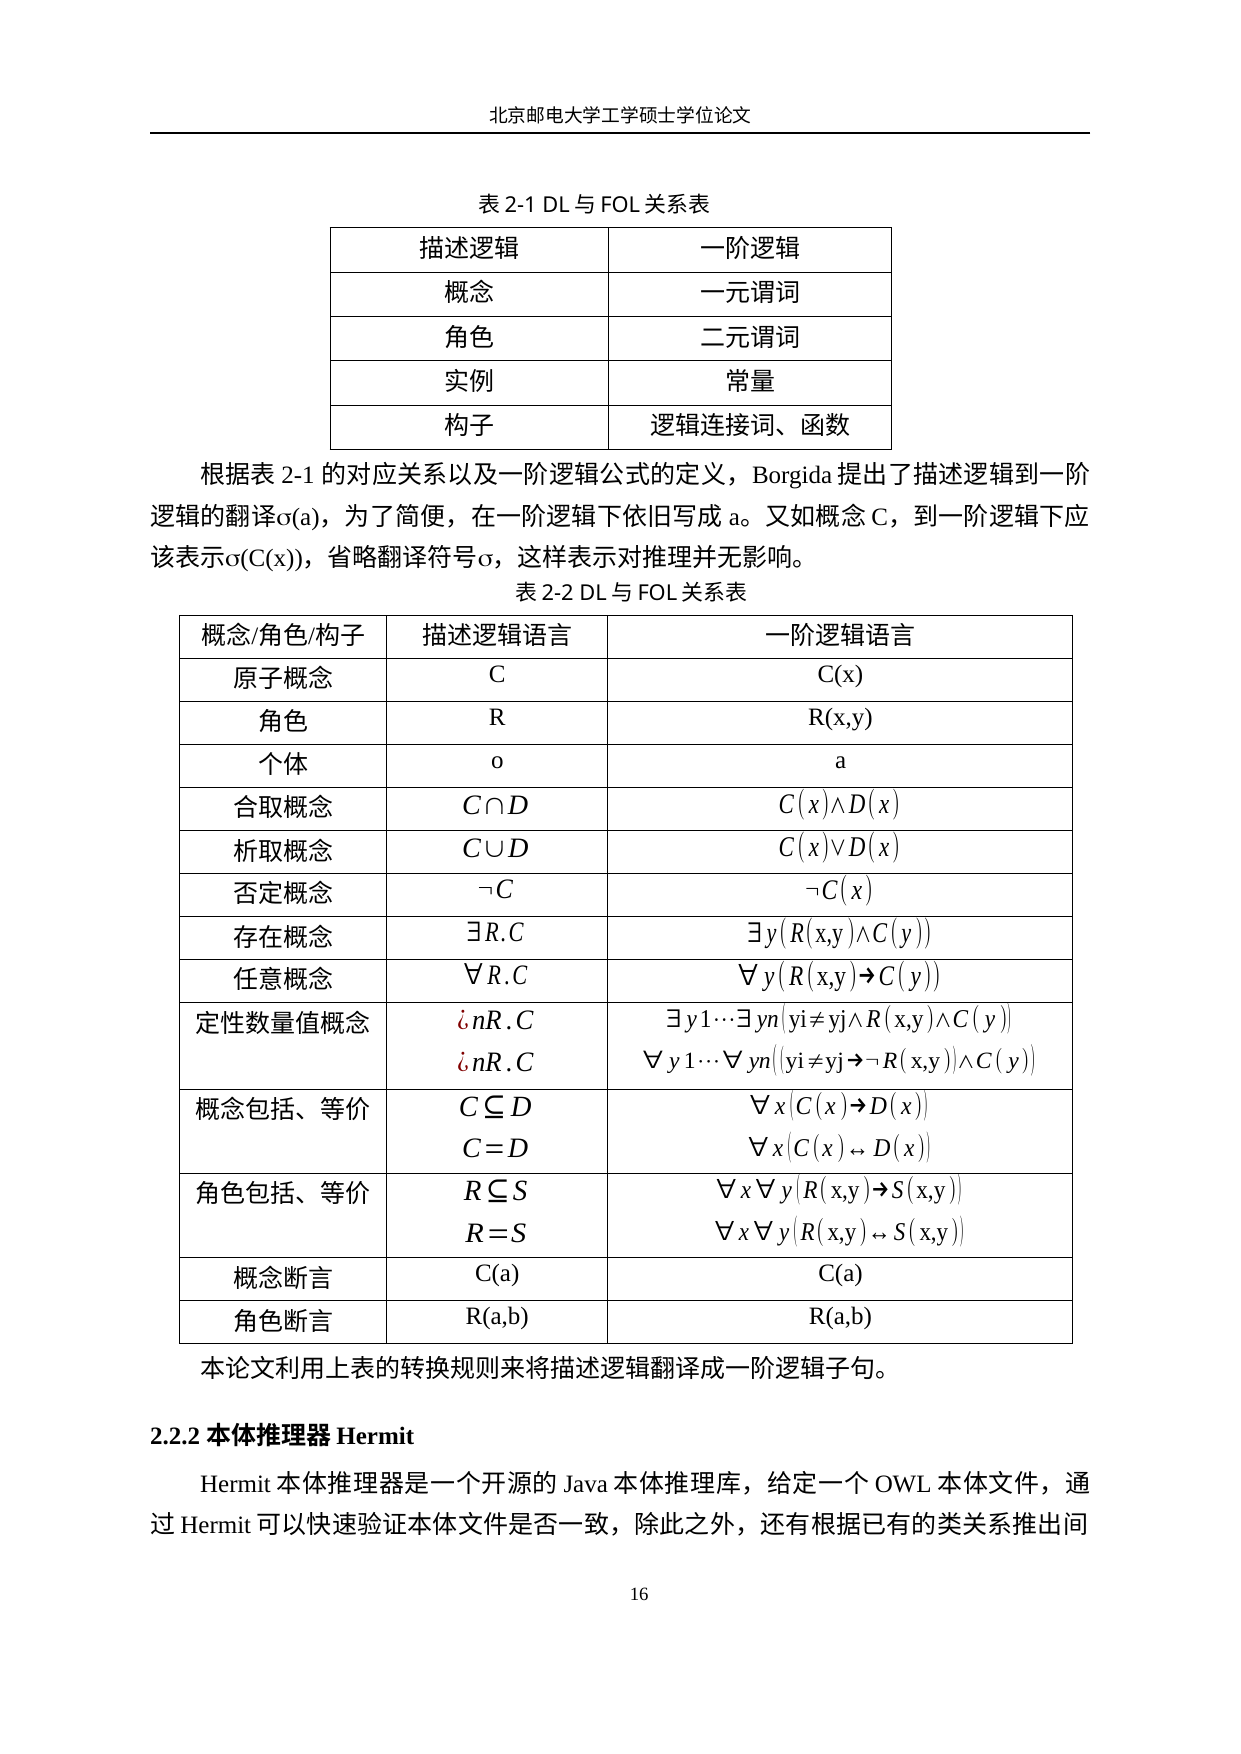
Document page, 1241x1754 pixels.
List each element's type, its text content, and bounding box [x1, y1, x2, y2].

table_cell R(a,b) [387, 1301, 607, 1343]
table_cell R(a,b) [608, 1301, 1072, 1343]
text 表2-2 DL与FOL关系表 [150, 575, 1090, 607]
table_cell [608, 960, 1072, 1002]
table_cell 否定概念 [180, 874, 386, 916]
table_cell [387, 874, 607, 916]
table_cell [608, 1174, 1072, 1257]
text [150, 1459, 1090, 1542]
table_cell [387, 1174, 607, 1257]
table_cell 角色 [180, 702, 386, 744]
table_cell 概念 [331, 273, 608, 316]
table_cell 概念包括、等价 [180, 1090, 386, 1173]
table_cell C [387, 659, 607, 701]
table_cell C(a) [608, 1258, 1072, 1300]
table_cell 定性数量值概念 [180, 1003, 386, 1088]
table_cell 原子概念 [180, 659, 386, 701]
table_cell a [608, 745, 1072, 787]
table_header 描述逻辑 [331, 228, 608, 272]
table_cell [608, 831, 1072, 873]
table_header 一阶逻辑 [609, 228, 891, 272]
table_cell R(x,y) [608, 702, 1072, 744]
table_cell 一元谓词 [609, 273, 891, 316]
table_cell [387, 1003, 607, 1088]
text 本论文利用上表的转换规则来将描述逻辑翻译成一阶逻辑子句。 [150, 1344, 1090, 1386]
table_cell 实例 [331, 361, 608, 405]
table_cell 二元谓词 [609, 317, 891, 360]
table_cell [387, 917, 607, 959]
table_cell 合取概念 [180, 788, 386, 830]
table_cell C(x) [608, 659, 1072, 701]
table_cell 角色 [331, 317, 608, 360]
table_cell R [387, 702, 607, 744]
table_cell 存在概念 [180, 917, 386, 959]
table_cell C(a) [387, 1258, 607, 1300]
table_cell [608, 874, 1072, 916]
table_cell 角色断言 [180, 1301, 386, 1343]
table_cell 常量 [609, 361, 891, 405]
table_header 一阶逻辑语言 [608, 616, 1072, 658]
table_header 描述逻辑语言 [387, 616, 607, 658]
table_cell 任意概念 [180, 960, 386, 1002]
table_cell [387, 960, 607, 1002]
table_cell [387, 1090, 607, 1173]
table_cell 个体 [180, 745, 386, 787]
table_cell 构子 [331, 406, 608, 449]
table_cell [387, 831, 607, 873]
table_cell o [387, 745, 607, 787]
table_cell 析取概念 [180, 831, 386, 873]
table_cell 逻辑连接词、函数 [609, 406, 891, 449]
text 根据表2-1 的对应关系以及一阶逻辑公式的定义，Borgida提出了描述逻辑到一阶逻辑的翻译(a)，为了简便，在一阶逻辑下依旧写成a。又如概念C，到一阶逻辑下应该表示(C(x))，省略翻译符号，这样表示对推理并无影响。 [150, 450, 1090, 575]
table_cell [608, 1090, 1072, 1173]
table_cell [608, 1003, 1072, 1088]
subtitle 2.2.2 本体推理器Hermit [150, 1411, 1090, 1453]
text 表2-1 DL与FOL关系表 [150, 187, 1090, 219]
table_cell 角色包括、等价 [180, 1174, 386, 1257]
table_cell [608, 917, 1072, 959]
table_header 概念/角色/构子 [180, 616, 386, 658]
table_cell 概念断言 [180, 1258, 386, 1300]
table_cell [387, 788, 607, 830]
table_cell [608, 788, 1072, 830]
